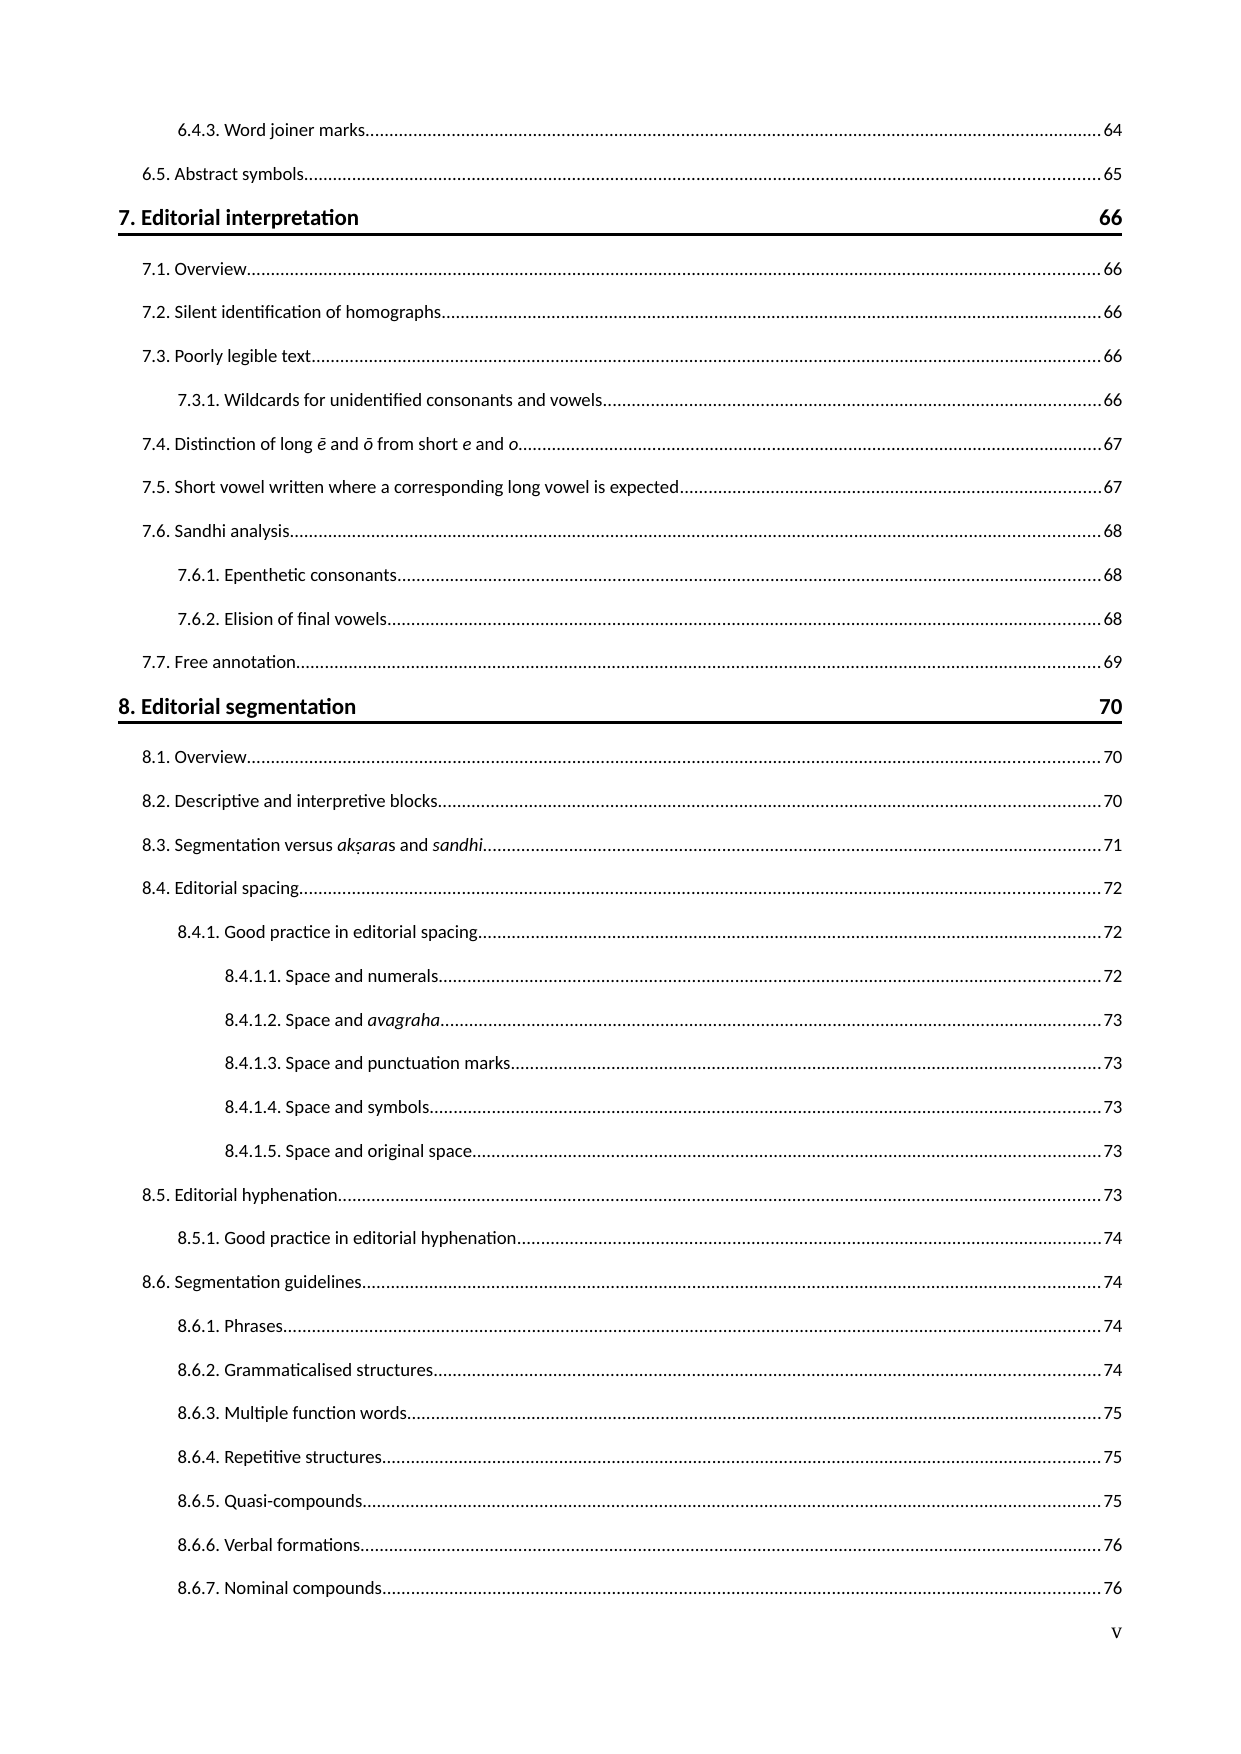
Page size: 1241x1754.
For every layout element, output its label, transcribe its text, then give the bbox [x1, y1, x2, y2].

text 7.4. Distinction of long ē and ō from short e and o 67 [142, 432, 1122, 454]
text 7.6.1. Epenthetic consonants 68 [177, 563, 1122, 586]
text 8.6.2. Grammaticalised structures 74 [177, 1358, 1122, 1381]
text 7. Editorial interpretation 66 [118, 206, 1122, 233]
text 8.6.4. Repetitive structures 75 [177, 1445, 1122, 1468]
text 8.5.1. Good practice in editorial hyphenation 74 [177, 1226, 1122, 1249]
text 8.6.5. Quasi-compounds 75 [177, 1489, 1122, 1512]
text 7.6.2. Elision of final vowels 68 [177, 607, 1122, 629]
text 7.3. Poorly legible text 66 [142, 344, 1122, 367]
text 8.1. Overview 70 [142, 745, 1122, 768]
text 8.6. Segmentation guidelines 74 [142, 1270, 1122, 1293]
text 8.6.6. Verbal formations 76 [177, 1533, 1122, 1556]
text 8.4. Editorial spacing 72 [142, 876, 1122, 899]
text 7.3.1. Wildcards for unidentified consonants and vowels 66 [177, 388, 1122, 411]
text 7.1. Overview 66 [142, 257, 1122, 279]
text 7.2. Silent identification of homographs 66 [142, 300, 1122, 323]
text 8.4.1.3. Space and punctuation marks 73 [224, 1051, 1122, 1074]
text 6.4.3. Word joiner marks 64 [177, 118, 1122, 141]
text 8.4.1.1. Space and numerals 72 [224, 964, 1122, 987]
text 8.2. Descriptive and interpretive blocks 70 [142, 789, 1122, 812]
text 8.4.1.5. Space and original space 73 [224, 1139, 1122, 1162]
text 6.5. Abstract symbols 65 [142, 162, 1122, 185]
text 7.5. Short vowel written where a corresponding long vowel is expected 67 [142, 475, 1122, 498]
text 8.3. Segmentation versus akṣaras and sandhi 71 [142, 833, 1122, 856]
text 8.5. Editorial hyphenation 73 [142, 1183, 1122, 1206]
text 7.6. Sandhi analysis 68 [142, 519, 1122, 542]
text 8.4.1. Good practice in editorial spacing 72 [177, 920, 1122, 943]
text 8.4.1.4. Space and symbols 73 [224, 1095, 1122, 1118]
text 8.4.1.2. Space and avagraha 73 [224, 1008, 1122, 1031]
text 8.6.7. Nominal compounds 76 [177, 1576, 1122, 1599]
text 7.7. Free annotation 69 [142, 650, 1122, 673]
text 8. Editorial segmentation 70 [118, 694, 1122, 721]
text 8.6.3. Multiple function words 75 [177, 1401, 1122, 1424]
text 8.6.1. Phrases 74 [177, 1314, 1122, 1337]
